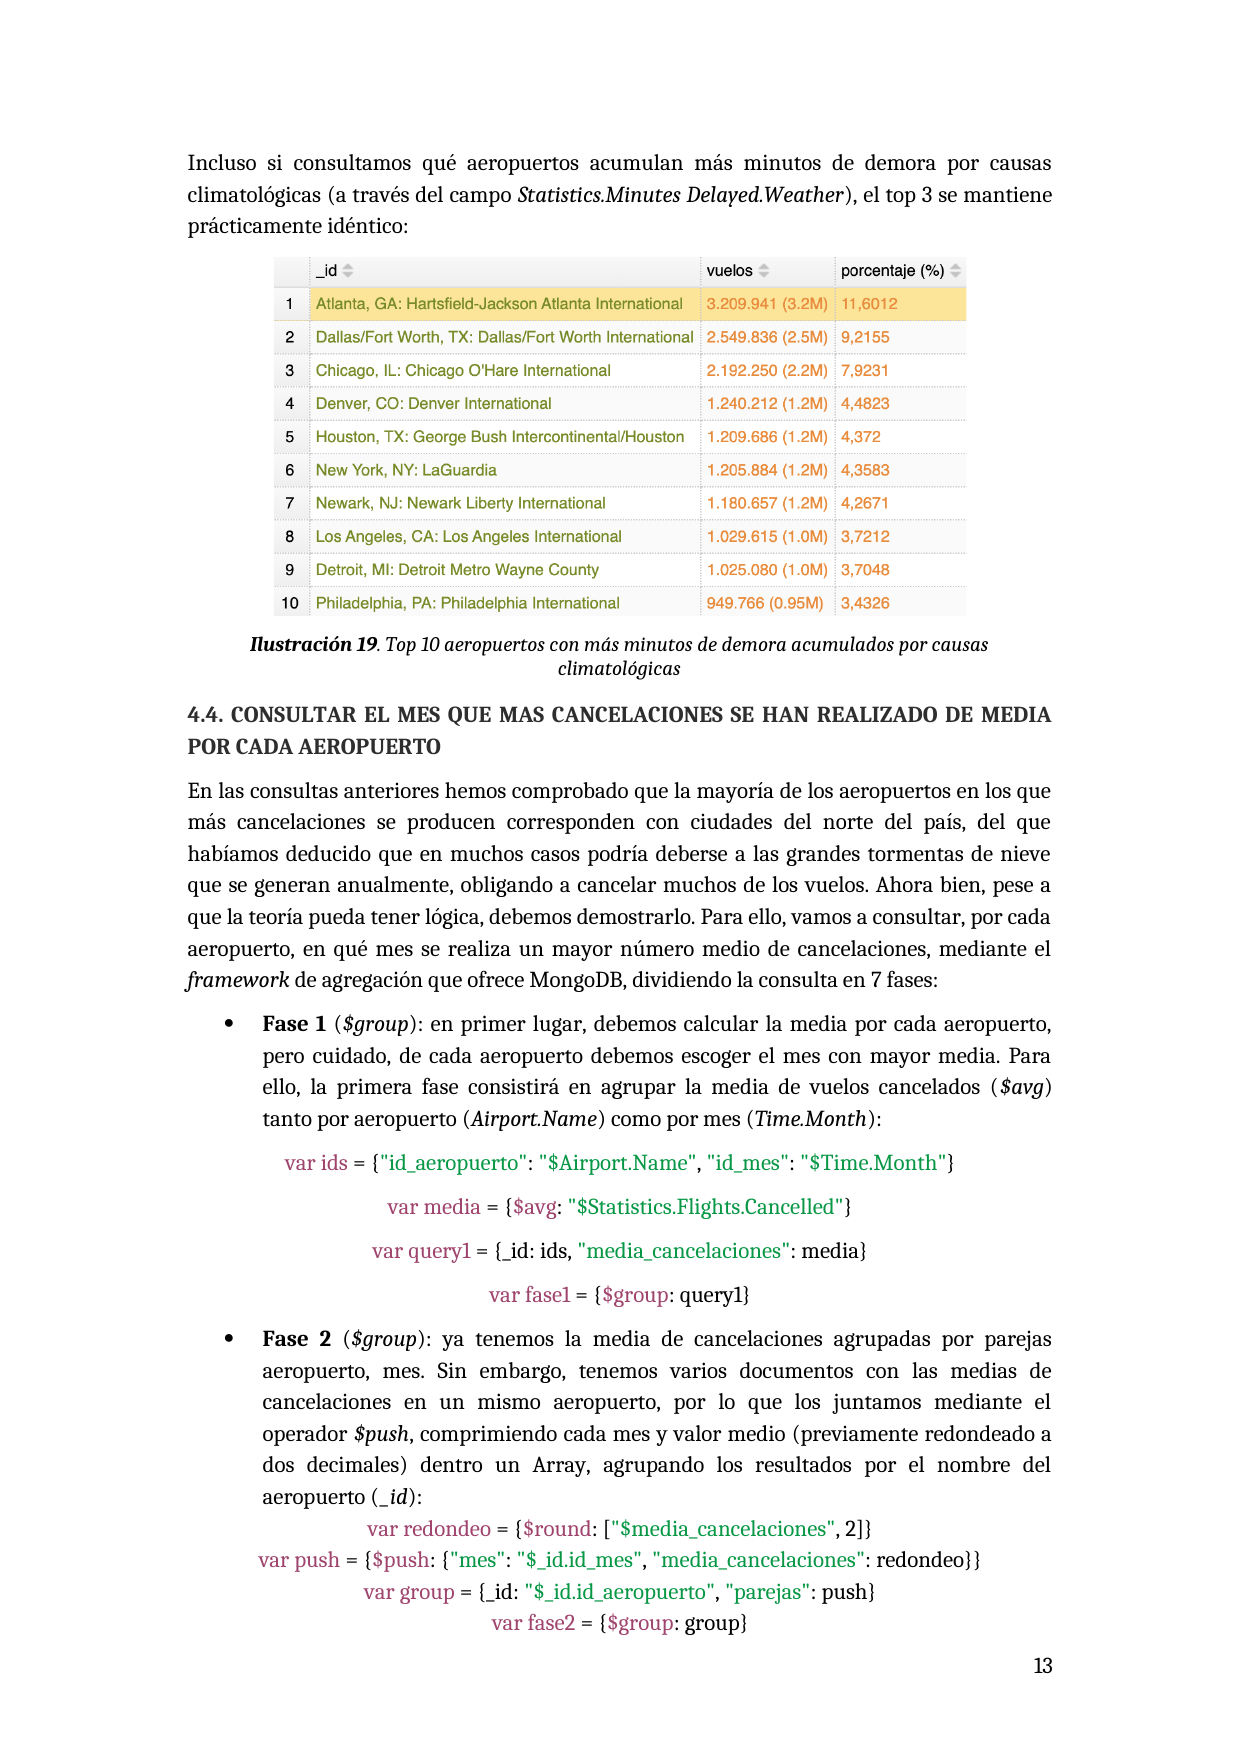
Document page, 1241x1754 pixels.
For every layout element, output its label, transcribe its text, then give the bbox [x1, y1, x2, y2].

list var fase2 = {$group: group} [187, 1610, 1053, 1636]
list var redondeo = {$round: ["$media_cancelaciones", 2]} [187, 1515, 1053, 1542]
text En las consultas anteriores hemos comprobado que la mayoría de los aeropuertos en los que más cancelaciones se producen corresponden con ciudades del norte del país, del que habíamos deducido que en muchos casos podría deberse a las grandes tormentas de nieve que se generan anualmente, obligando a cancelar muchos de los vuelos. Ahora bien, pese a que la teoría pueda tener lógica, debemos demostrarlo. Para ello, vamos a consultar, por cada aeropuerto, en qué mes se realiza un mayor número medio de cancelaciones, mediante el framework de agregación que ofrece MongoDB, dividiendo la consulta en 7 fases: [187, 777, 1053, 993]
text var fase1 = {$group: query1} [187, 1282, 1053, 1308]
picture [273, 257, 967, 616]
list Fase 1 ($group): en primer lugar, debemos calcular la media por cada aeropuerto, pero cuidado, de cada aeropuerto debemos escoger el mes con mayor media. Para ello, la primera fase consistirá en agrupar la media de vuelos cancelados ($avg) tanto por aeropuerto (Airport.Name) como por mes (Time.Month): [225, 1011, 1053, 1132]
list var push = {$push: {"mes": "$_id.id_mes", "media_cancelaciones": redondeo}} [187, 1547, 1053, 1573]
list Fase 2 ($group): ya tenemos la media de cancelaciones agrupadas por parejas aeropuerto, mes. Sin embargo, tenemos varios documentos con las medias de cancelaciones en un mismo aeropuerto, por lo que los juntamos mediante el operador $push, comprimiendo cada mes y valor medio (previamente redondeado a dos decimales) dentro un Array, agrupando los resultados por el nombre del aeropuerto (_id): [225, 1326, 1053, 1510]
text var ids = {"id_aeropuerto": "$Airport.Name", "id_mes": "$Time.Month"} [187, 1150, 1053, 1176]
text var query1 = {_id: ids, "media_cancelaciones": media} [187, 1238, 1053, 1264]
text Incluso si consultamos qué aeropuertos acumulan más minutos de demora por causas climatológicas (a través del campo Statistics.Minutes Delayed.Weather), el top 3 se mantiene prácticamente idéntico: [187, 150, 1053, 239]
list var group = {_id: "$_id.id_aeropuerto", "parejas": push} [187, 1578, 1053, 1605]
text var media = {$avg: "$Statistics.Flights.Cancelled"} [187, 1194, 1053, 1220]
subtitle 4.4. CONSULTAR EL MES QUE MAS CANCELACIONES SE HAN REALIZADO DE MEDIA POR CADA AEROPUERTO [187, 702, 1053, 760]
